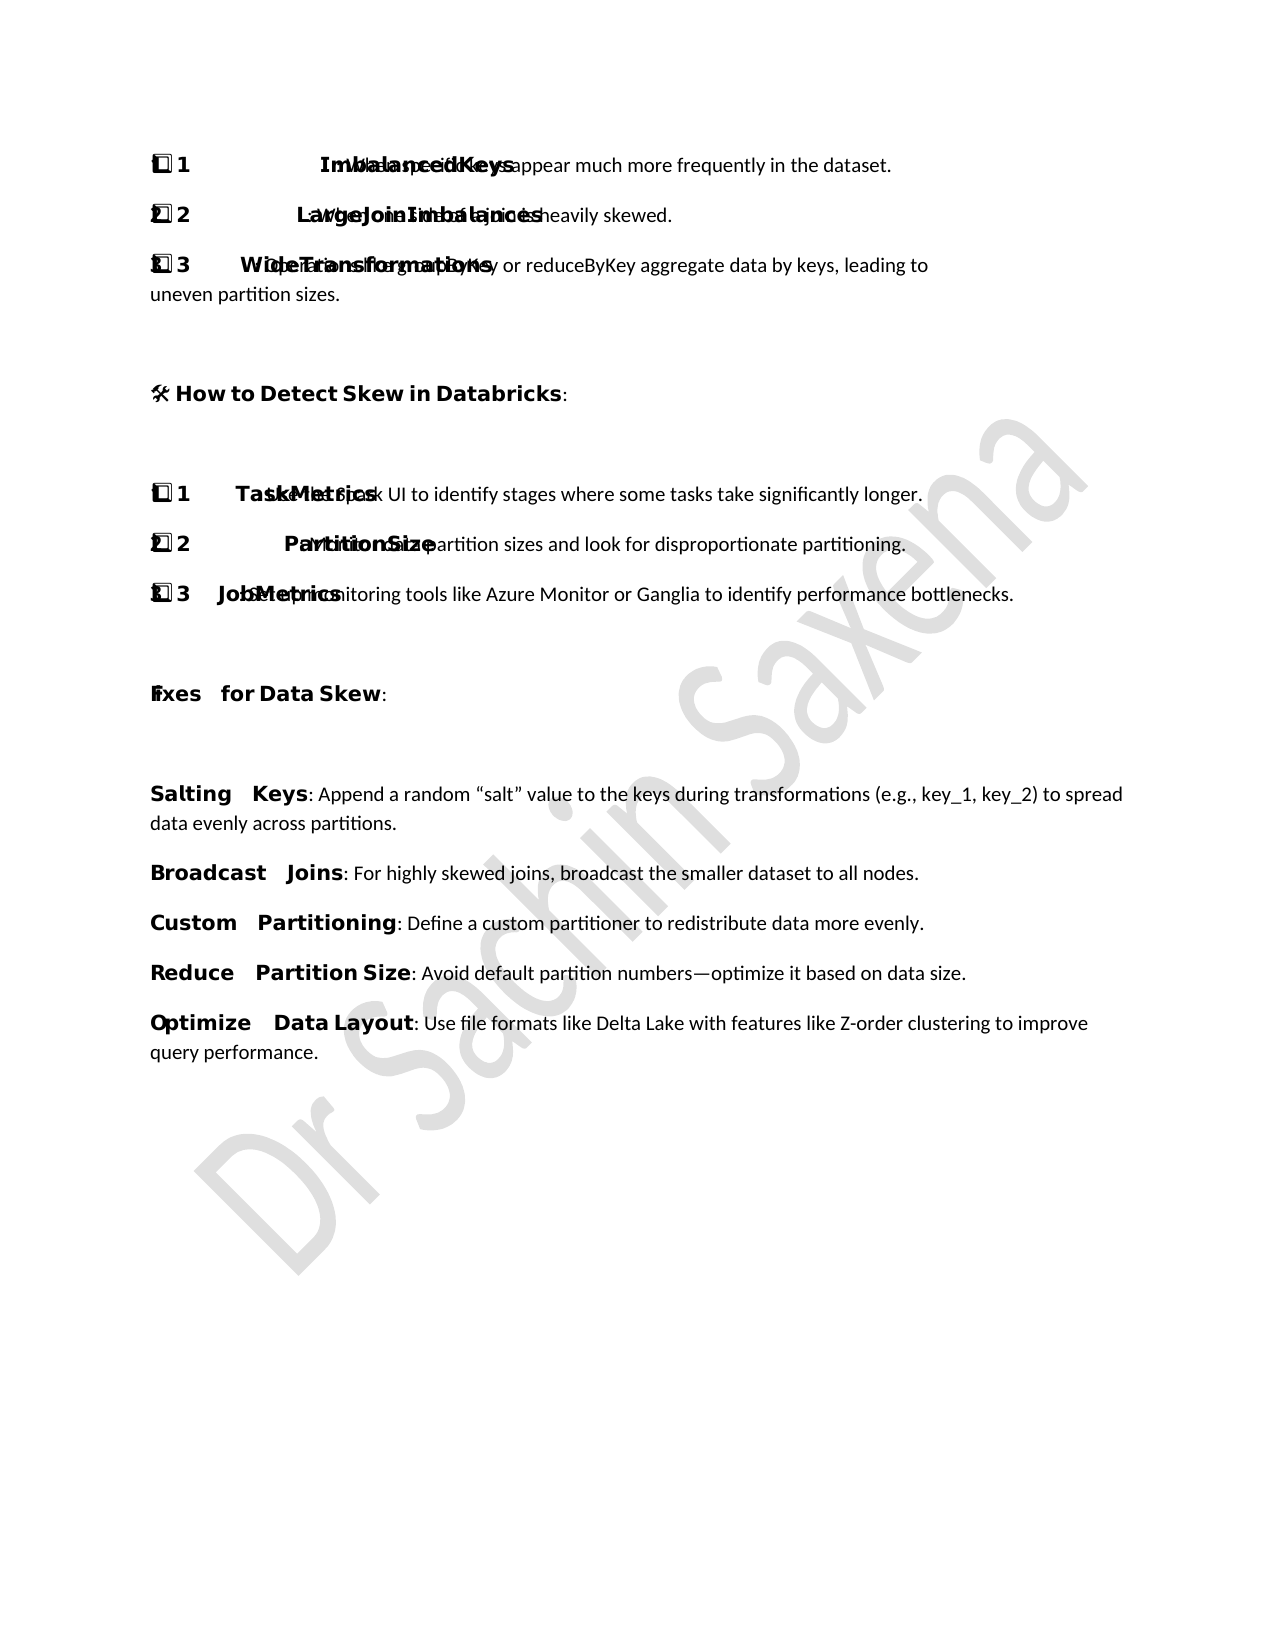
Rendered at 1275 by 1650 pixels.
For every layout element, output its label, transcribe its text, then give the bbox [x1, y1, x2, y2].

text 1️⃣ 𝗧𝗮𝘀𝗸 𝗠𝗲𝘁𝗿𝗶𝗰𝘀: Use the Spark UI to identify stages where some tasks take significantly longer. [150, 481, 1125, 506]
text 3️⃣ 𝗪𝗶𝗱𝗲 𝗧𝗿𝗮𝗻𝘀𝗳𝗼𝗿𝗺𝗮𝘁𝗶𝗼𝗻𝘀: Operations like groupByKey or reduceByKey aggregate data by keys, leading to uneven partition sizes. [150, 252, 1125, 306]
text 2️⃣ 𝗟𝗮𝗿𝗴𝗲 𝗝𝗼𝗶𝗻 𝗜𝗺𝗯𝗮𝗹𝗮𝗻𝗰𝗲𝘀: When one side of a join is heavily skewed. [150, 202, 1125, 227]
text 1️⃣ 𝗜𝗺𝗯𝗮𝗹𝗮𝗻𝗰𝗲𝗱 𝗞𝗲𝘆𝘀: When specific keys appear much more frequently in the dataset. [150, 152, 1125, 177]
text 💡 𝗙𝗶𝘅𝗲𝘀 𝗳𝗼𝗿 𝗗𝗮𝘁𝗮 𝗦𝗸𝗲𝘄: [150, 681, 1125, 706]
text 3️⃣ 𝗝𝗼𝗯 𝗠𝗲𝘁𝗿𝗶𝗰𝘀: Set up monitoring tools like Azure Monitor or Ganglia to identify performance bottlenecks. [150, 581, 1125, 606]
text 2️⃣ 𝗣𝗮𝗿𝘁𝗶𝘁𝗶𝗼𝗻 𝗦𝗶𝘇𝗲: Monitor data partition sizes and look for disproportionate partitioning. [150, 531, 1125, 556]
text ✅ 𝗥𝗲𝗱𝘂𝗰𝗲 𝗣𝗮𝗿𝘁𝗶𝘁𝗶𝗼𝗻 𝗦𝗶𝘇𝗲: Avoid default partition numbers—optimize it based on data size. [150, 960, 1125, 986]
text 🛠️ 𝗛𝗼𝘄 𝘁𝗼 𝗗𝗲𝘁𝗲𝗰𝘁 𝗦𝗸𝗲𝘄 𝗶𝗻 𝗗𝗮𝘁𝗮𝗯𝗿𝗶𝗰𝗸𝘀: [150, 381, 1125, 406]
text ✅ 𝗦𝗮𝗹𝘁𝗶𝗻𝗴 𝗞𝗲𝘆𝘀: Append a random “salt” value to the keys during transformations (e.g., key_1, key_2) to spread data evenly across partitions. [150, 781, 1125, 836]
text ✅ 𝗢𝗽𝘁𝗶𝗺𝗶𝘇𝗲 𝗗𝗮𝘁𝗮 𝗟𝗮𝘆𝗼𝘂𝘁: Use file formats like Delta Lake with features like Z-order clustering to improve query performance. [150, 1010, 1125, 1065]
text ✅ 𝗖𝘂𝘀𝘁𝗼𝗺 𝗣𝗮𝗿𝘁𝗶𝘁𝗶𝗼𝗻𝗶𝗻𝗴: Define a custom partitioner to redistribute data more evenly. [150, 910, 1125, 936]
text ✅ 𝗕𝗿𝗼𝗮𝗱𝗰𝗮𝘀𝘁 𝗝𝗼𝗶𝗻𝘀: For highly skewed joins, broadcast the smaller dataset to all nodes. [150, 860, 1125, 886]
